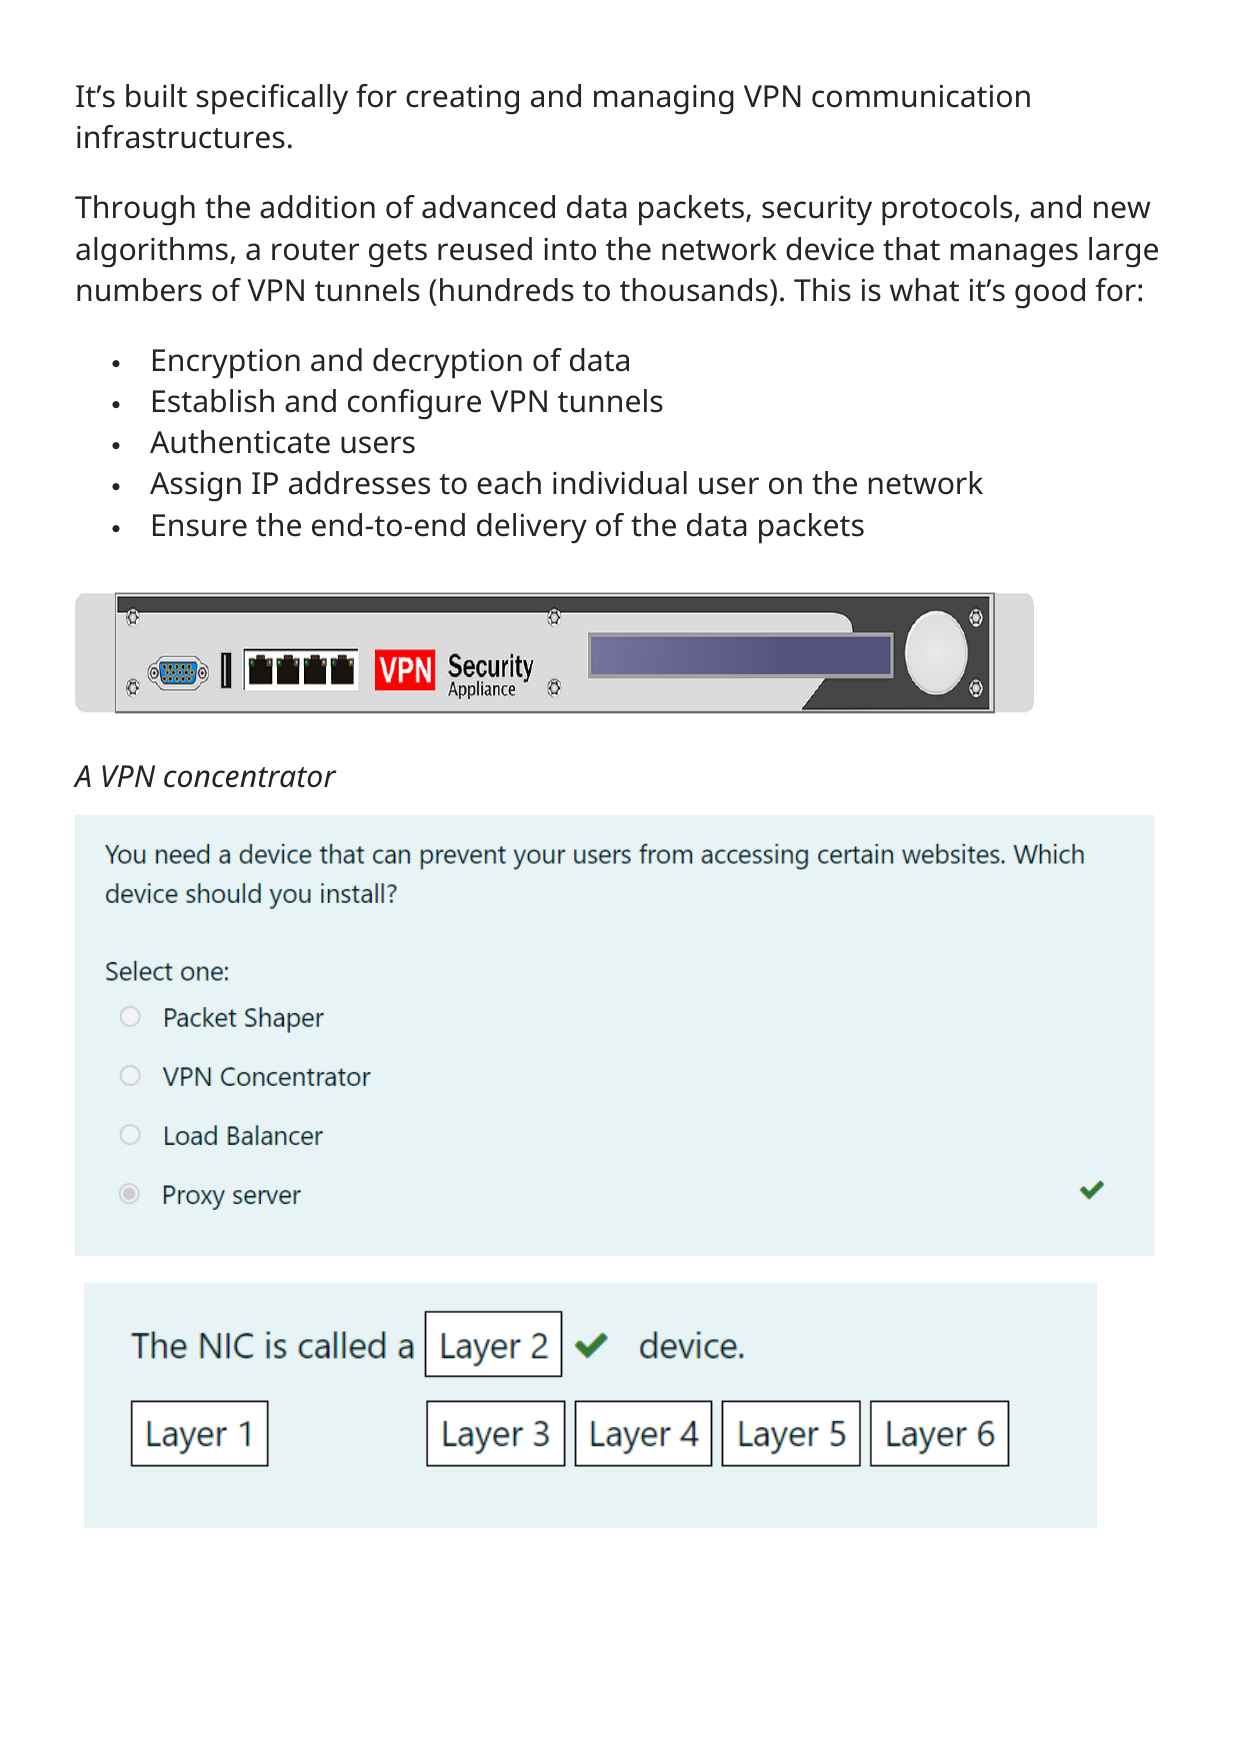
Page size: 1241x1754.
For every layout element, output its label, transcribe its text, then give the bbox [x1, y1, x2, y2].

list Ensure the end-to-end delivery of the data packets [112, 504, 1165, 545]
list Assign IP addresses to each individual user on the network [112, 462, 1165, 504]
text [75, 75, 1165, 157]
picture [75, 815, 1166, 1262]
text Through the addition of advanced data packets, security protocols, and new algorithms, a router gets reused into the network device that manages large numbers of VPN tunnels (hundreds to thousands). This is what it’s good for: [75, 186, 1165, 310]
text A VPN concentrator [75, 755, 1165, 796]
picture [75, 1280, 1097, 1528]
picture [75, 573, 1037, 736]
list Encryption and decryption of data [112, 339, 1165, 380]
list Authenticate users [112, 421, 1165, 462]
list Establish and configure VPN tunnels [112, 380, 1165, 421]
